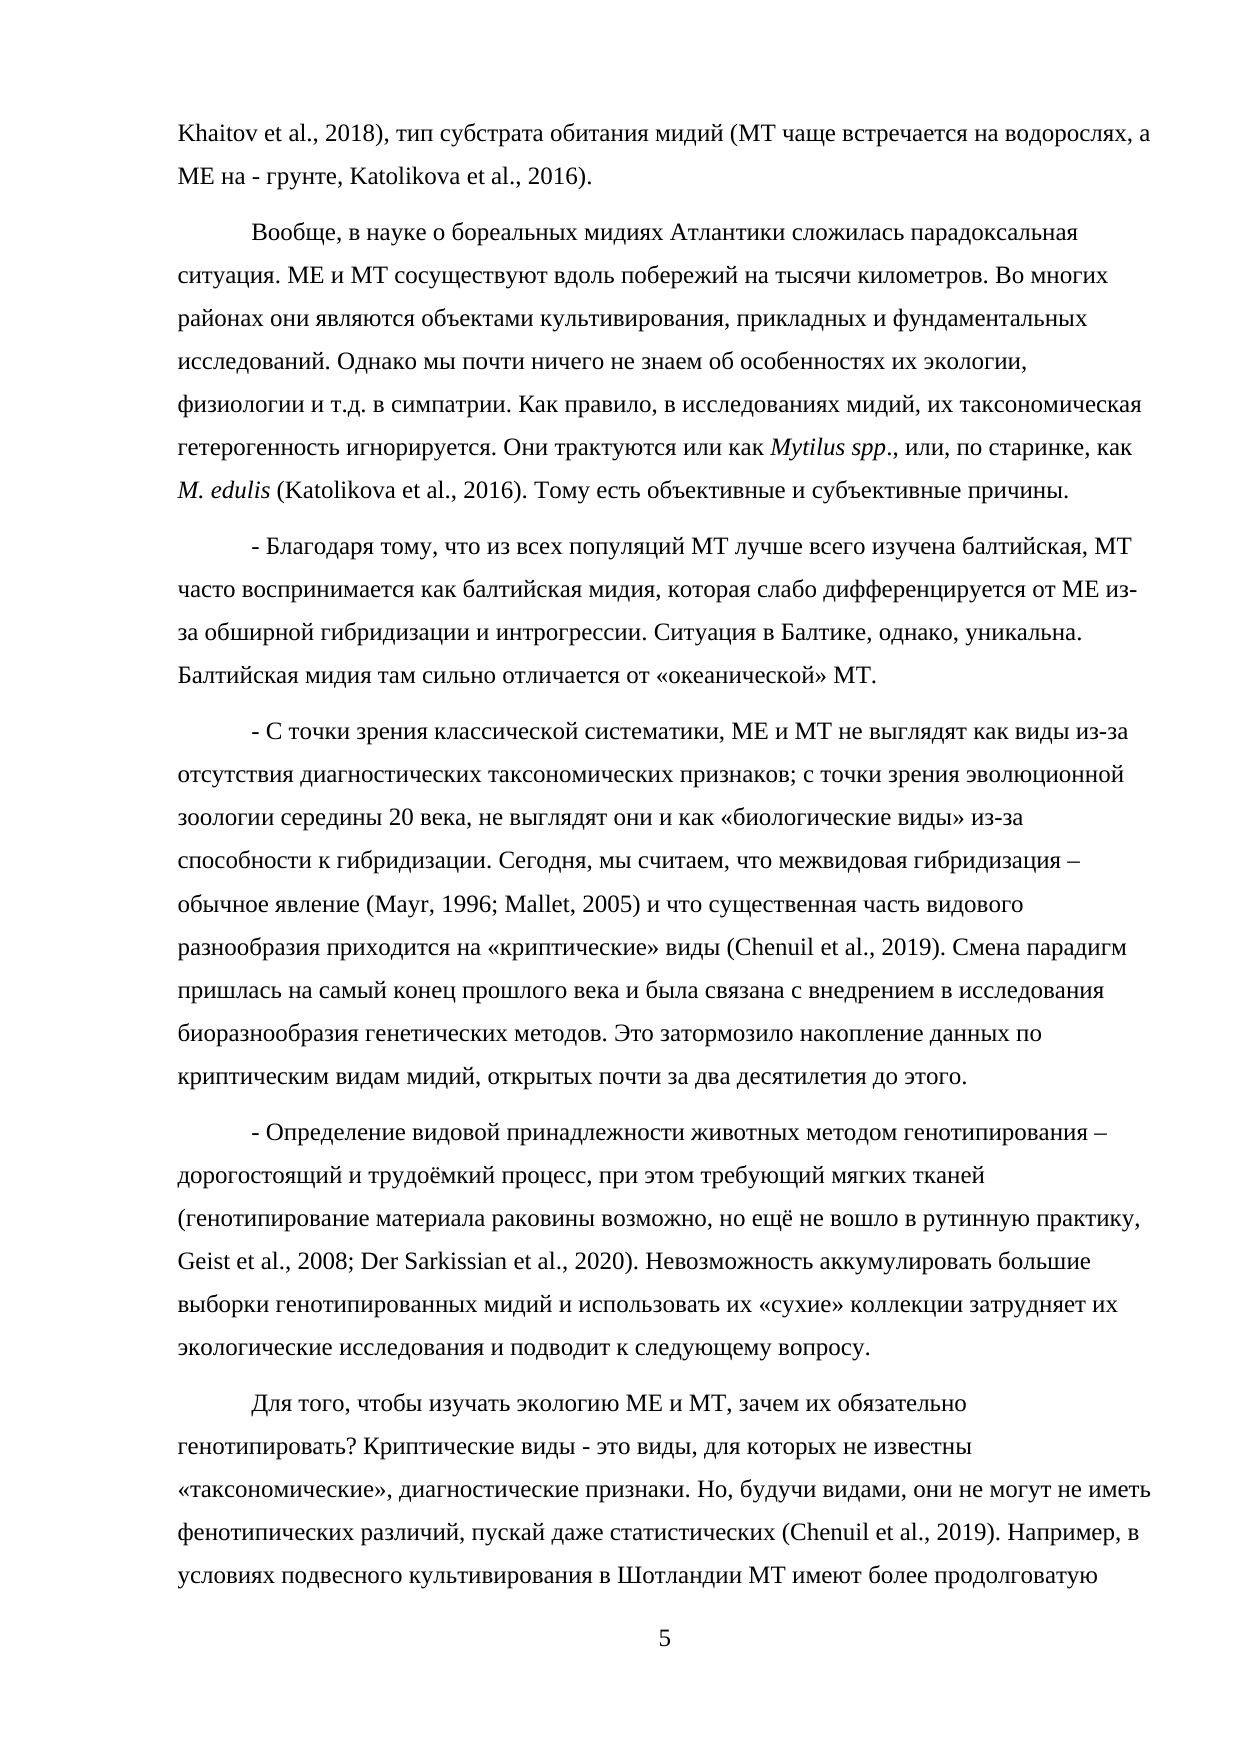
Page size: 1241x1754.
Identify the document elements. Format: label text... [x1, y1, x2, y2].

text Вообще, в науке о бореальных мидиях Атлантики сложилась парадоксальная ситуация. МЕ и МТ сосуществуют вдоль побережий на тысячи километров. Во многих районах они являются объектами культивирования, прикладных и фундаментальных исследований. Однако мы почти ничего не знаем об особенностях их экологии, физиологии и т.д. в симпатрии. Как правило, в исследованиях мидий, их таксономическая гетерогенность игнорируется. Они трактуются или как Mytilus spp., или, по старинке, как M. edulis (Katolikova et al., 2016). Тому есть объективные и субъективные причины. [177, 217, 1152, 504]
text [177, 118, 1152, 190]
text - Определение видовой принадлежности животных методом генотипирования – дорогостоящий и трудоёмкий процесс, при этом требующий мягких тканей (генотипирование материала раковины возможно, но ещё не вошло в рутинную практику, Geist et al., 2008; Der Sarkissian et al., 2020). Невозможность аккумулировать большие выборки генотипированных мидий и использовать их «сухие» коллекции затрудняет их экологические исследования и подводит к следующему вопросу. [177, 1117, 1152, 1361]
text - С точки зрения классической систематики, МЕ и МТ не выглядят как виды из-за отсутствия диагностических таксономических признаков; с точки зрения эволюционной зоологии середины 20 века, не выглядят они и как «биологические виды» из-за способности к гибридизации. Сегодня, мы считаем, что межвидовая гибридизация – обычное явление (Mayr, 1996; Mallet, 2005) и что существенная часть видового разнообразия приходится на «криптические» виды (Chenuil et al., 2019). Смена парадигм пришлась на самый конец прошлого века и была связана с внедрением в исследования биоразнообразия генетических методов. Это затормозило накопление данных по криптическим видам мидий, открытых почти за два десятилетия до этого. [177, 716, 1152, 1090]
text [177, 1388, 1152, 1589]
text - Благодаря тому, что из всех популяций МТ лучше всего изучена балтийская, МТ часто воспринимается как балтийская мидия, которая слабо дифференцируется от МЕ из-за обширной гибридизации и интрогрессии. Ситуация в Балтике, однако, уникальна. Балтийская мидия там сильно отличается от «океанической» МТ. [177, 531, 1152, 689]
